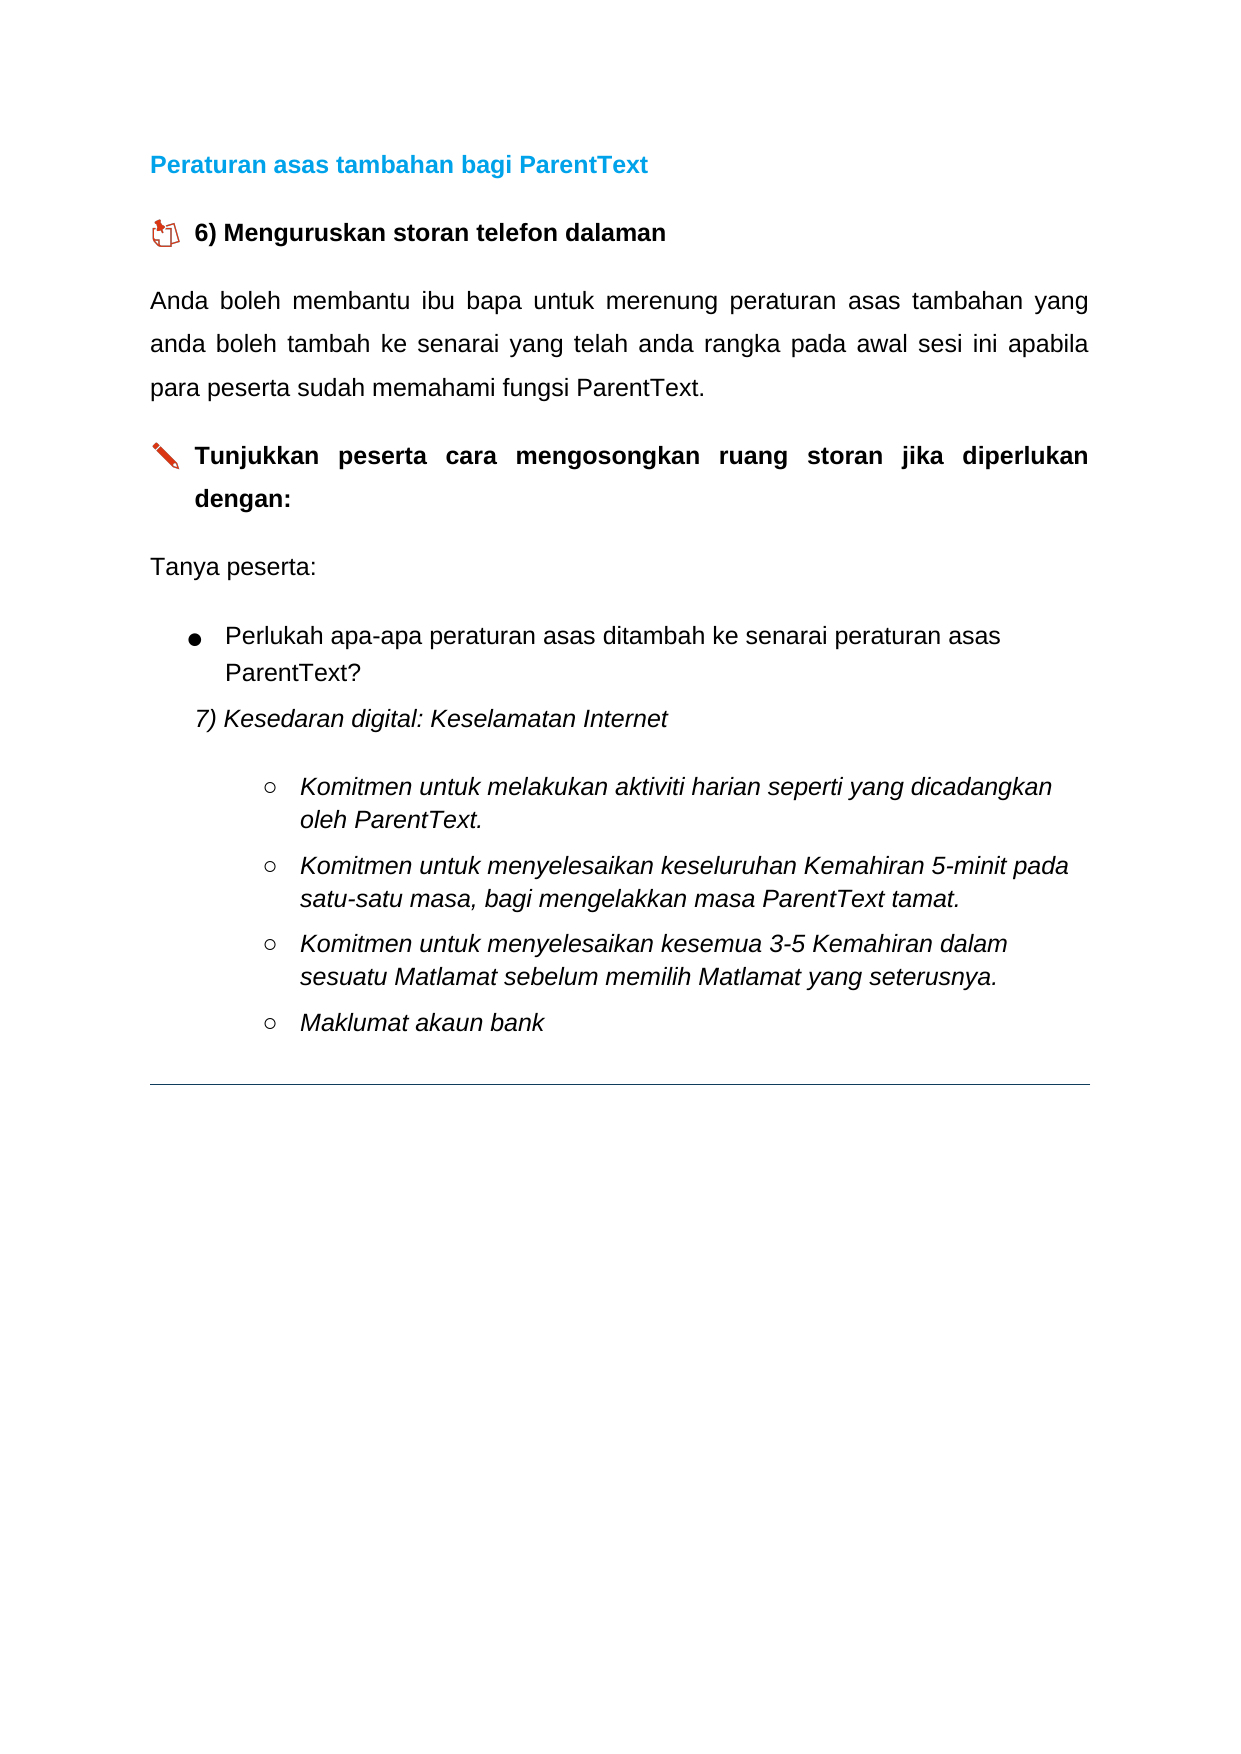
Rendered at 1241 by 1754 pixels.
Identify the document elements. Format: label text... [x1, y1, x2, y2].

list Maklumat akaun bank [262, 1008, 1090, 1036]
text Tanya peserta: [150, 552, 1090, 581]
text Tunjukkan peserta cara mengosongkan ruang storan jika diperlukan dengan: [194, 441, 1090, 512]
text 7) Kesedaran digital: Keselamatan Internet [194, 704, 1090, 733]
text 6) Menguruskan storan telefon dalaman [194, 218, 1090, 247]
list Komitmen untuk menyelesaikan keseluruhan Kemahiran 5-minit pada satu-satu masa, bagi mengelakkan masa ParentText tamat. [262, 851, 1090, 912]
picture [150, 440, 182, 472]
text Peraturan asas tambahan bagi ParentText [150, 150, 1090, 179]
list Komitmen untuk melakukan aktiviti harian seperti yang dicadangkan oleh ParentText. [262, 772, 1090, 834]
list Komitmen untuk menyelesaikan kesemua 3-5 Kemahiran dalam sesuatu Matlamat sebelum memilih Matlamat yang seterusnya. [262, 929, 1090, 991]
text Anda boleh membantu ibu bapa untuk merenung peraturan asas tambahan yang anda boleh tambah ke senarai yang telah anda rangka pada awal sesi ini apabila para peserta sudah memahami fungsi ParentText. [150, 286, 1090, 401]
list Perlukah apa-apa peraturan asas ditambah ke senarai peraturan asas ParentText? [187, 620, 1090, 687]
picture [150, 218, 182, 250]
